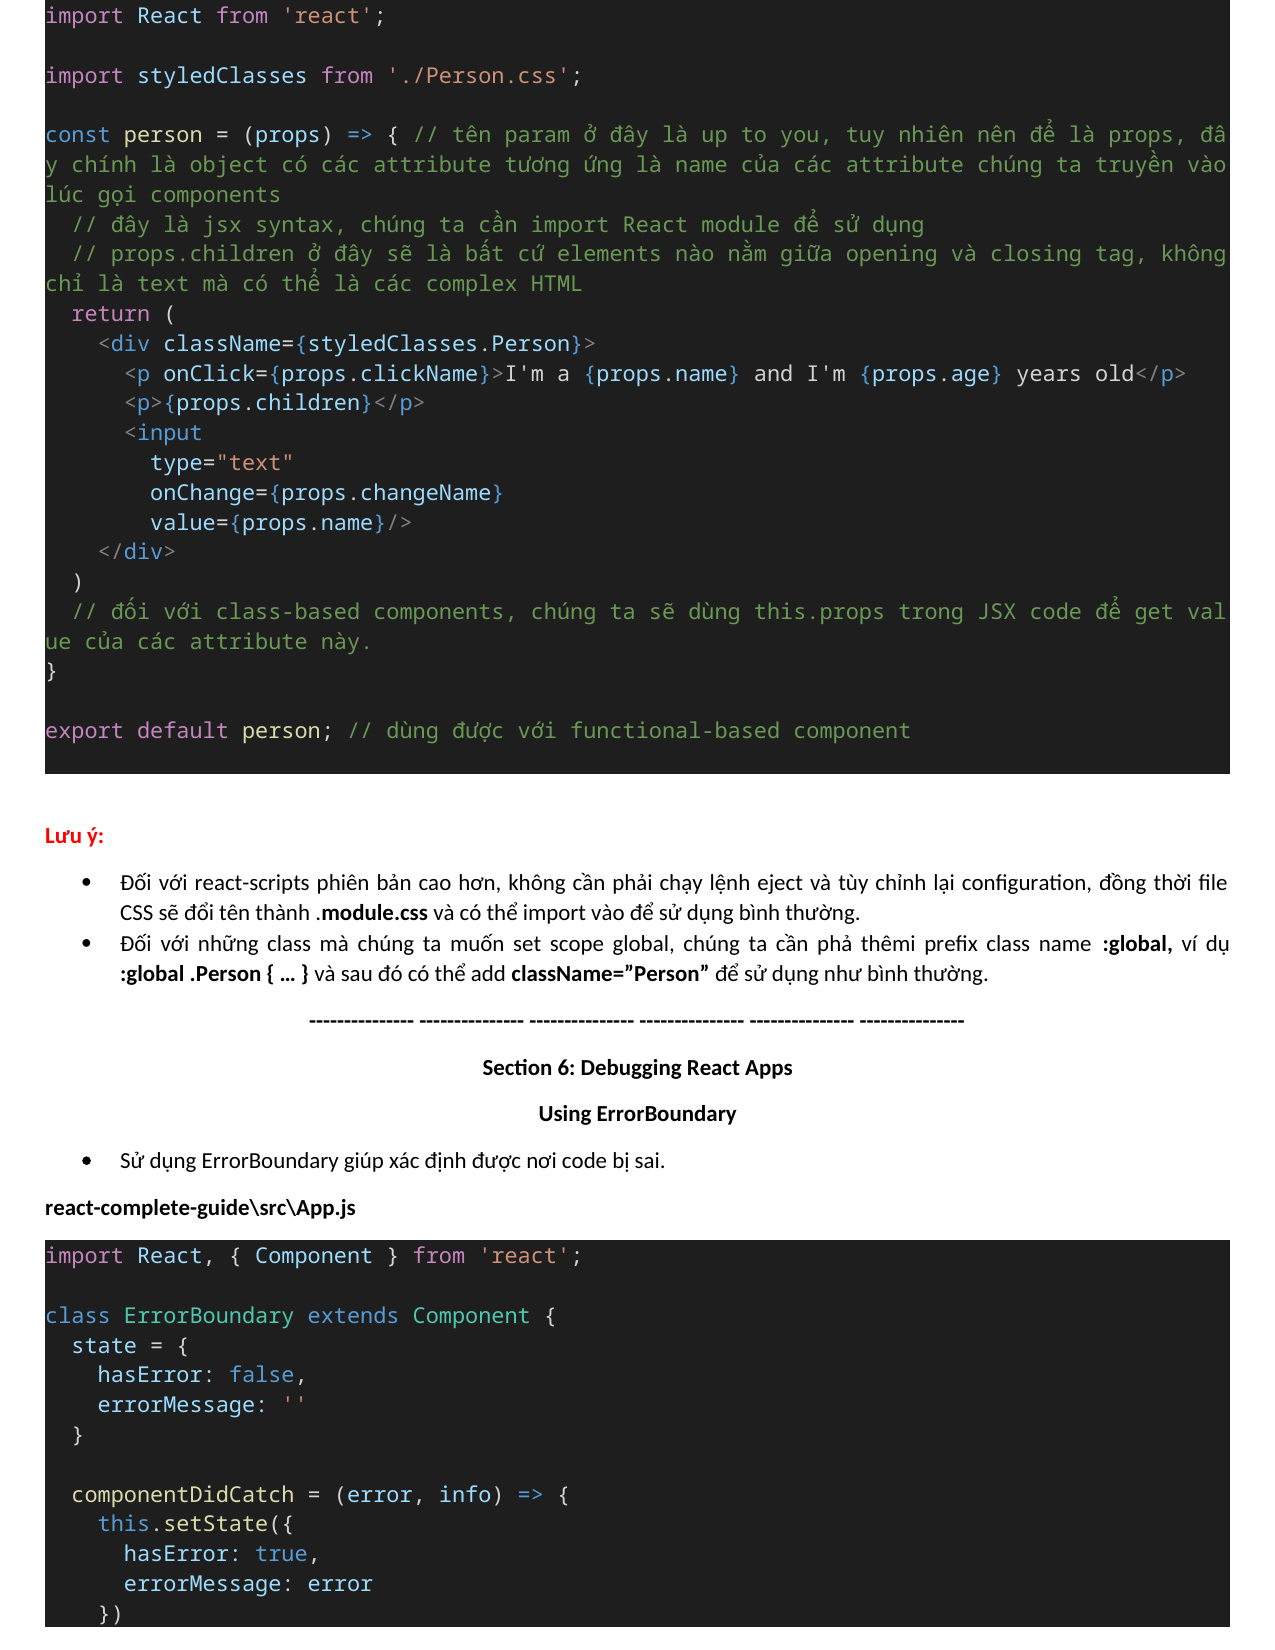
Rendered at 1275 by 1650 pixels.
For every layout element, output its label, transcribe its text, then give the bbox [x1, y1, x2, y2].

text componentDidCatch = (error, info) => { [45, 1478, 1230, 1508]
text // đối với class-based components, chúng ta sẽ dùng this.props trong JSX code để get value của các attribute này. [45, 596, 1230, 655]
text react-complete-guide\src\App.js [45, 1193, 1230, 1221]
text import styledClasses from './Person.css'; [45, 59, 1230, 89]
text class ErrorBoundary extends Component { [45, 1300, 1230, 1329]
text hasError: false, [45, 1359, 1230, 1389]
text --------------- --------------- --------------- --------------- --------------- --------------- [45, 1006, 1230, 1034]
text Section 6: Debugging React Apps [45, 1053, 1230, 1081]
text hasError: true, [45, 1538, 1230, 1568]
text } [45, 1419, 1230, 1449]
text import React, { Component } from 'react'; [45, 1240, 1230, 1270]
list Sử dụng ErrorBoundary giúp xác định được nơi code bị sai. [82, 1146, 1230, 1174]
text // props.children ở đây sẽ là bất cứ elements nào nằm giữa opening và closing tag, không chỉ là text mà có thể là các complex HTML [45, 238, 1230, 298]
text errorMessage: '' [45, 1389, 1230, 1419]
text export default person; // dùng được với functional-based component [45, 715, 1230, 745]
text return ( [45, 298, 1230, 328]
list Đối với những class mà chúng ta muốn set scope global, chúng ta cần phả thêmi prefix class name :global, ví dụ :global .Person { … } và sau đó có thể add className=”Person” để sử dụng như bình thường. [82, 929, 1230, 987]
text <input [45, 417, 1230, 447]
text errorMessage: error [45, 1568, 1230, 1598]
text </div> [45, 536, 1230, 566]
text Lưu ý: [45, 821, 1230, 849]
text } [45, 655, 1230, 685]
text <p onClick={props.clickName}>I'm a {props.name} and I'm {props.age} years old</p> [45, 357, 1230, 387]
text state = { [45, 1329, 1230, 1359]
text <div className={styledClasses.Person}> [45, 328, 1230, 357]
list Đối với react-scripts phiên bản cao hơn, không cần phải chạy lệnh eject và tùy chỉnh lại configuration, đồng thời file CSS sẽ đổi tên thành .module.css và có thể import vào để sử dụng bình thường. [82, 868, 1230, 927]
text type="text" [45, 447, 1230, 477]
text onChange={props.changeName} [45, 477, 1230, 506]
text <p>{props.children}</p> [45, 387, 1230, 417]
text Using ErrorBoundary [45, 1099, 1230, 1128]
text import React from 'react'; [45, 0, 1230, 30]
text // đây là jsx syntax, chúng ta cần import React module để sử dụng [45, 208, 1230, 238]
text this.setState({ [45, 1508, 1230, 1538]
text ) [45, 566, 1230, 596]
text const person = (props) => { // tên param ở đây là up to you, tuy nhiên nên để là props, đây chính là object có các attribute tương ứng là name của các attribute chúng ta truyền vào lúc gọi components [45, 119, 1230, 208]
text value={props.name}/> [45, 506, 1230, 536]
text }) [45, 1598, 1230, 1627]
